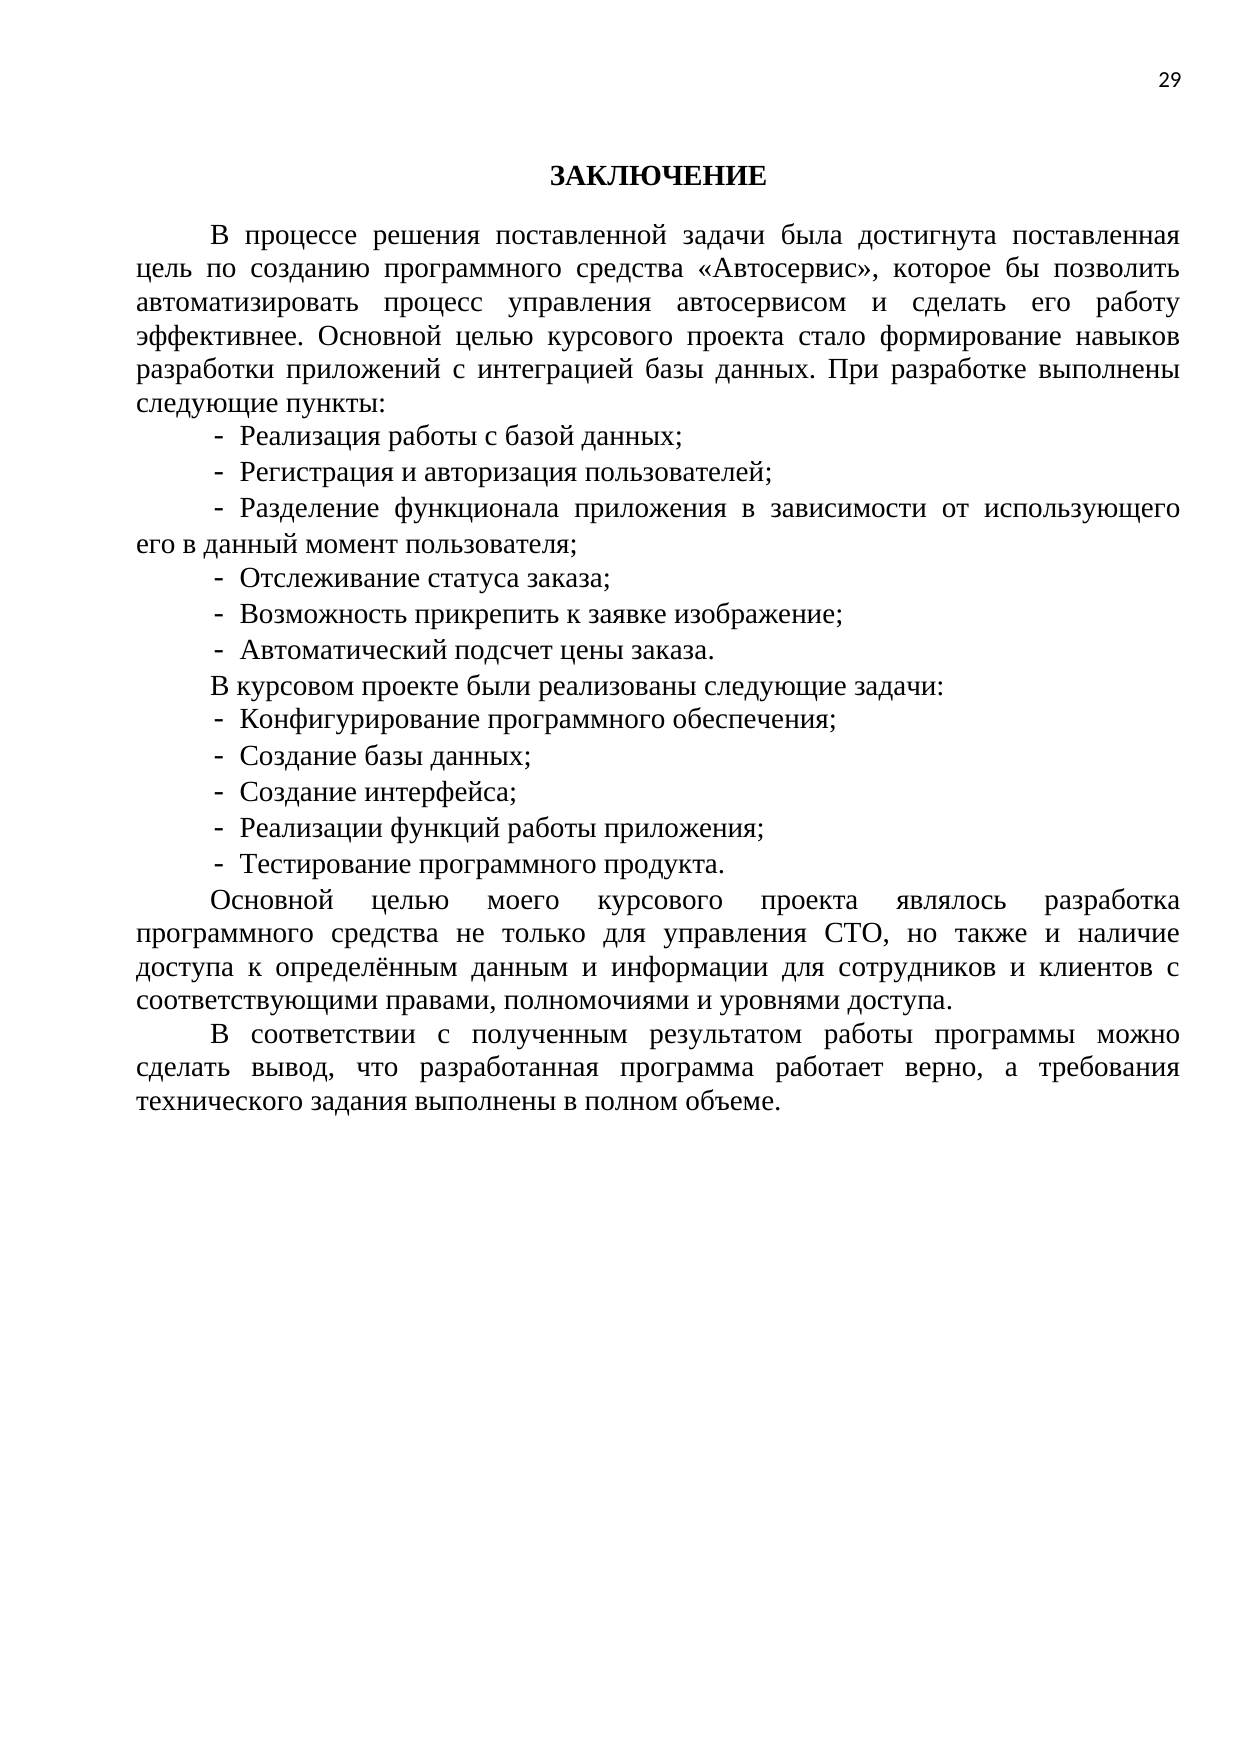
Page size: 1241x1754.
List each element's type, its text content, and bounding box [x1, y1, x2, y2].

list ЗАКЛЮЧЕНИЕ [136, 158, 1181, 192]
text Создание интерфейса; [136, 774, 1181, 810]
text В процессе решения поставленной задачи была достигнута поставленная цель по созданию программного средства «Автосервис», которое бы позволить автоматизировать процесс управления автосервисом и сделать его работу эффективнее. Основной целью курсового проекта стало формирование навыков разработки приложений с интеграцией базы данных. При разработке выполнены следующие пункты: [136, 217, 1181, 418]
text Реализации функций работы приложения; [136, 810, 1181, 846]
text Возможность прикрепить к заявке изображение; [136, 596, 1181, 632]
text В соответствии с полученным результатом работы программы можно сделать вывод, что разработанная программа работает верно, а требования технического задания выполнены в полном объеме. [136, 1016, 1181, 1117]
text Конфигурирование программного обеспечения; [136, 702, 1181, 738]
text Реализация работы с базой данных; [136, 418, 1181, 454]
text Отслеживание статуса заказа; [136, 560, 1181, 596]
text Регистрация и авторизация пользователей; [136, 454, 1181, 490]
text Разделение функционала приложения в зависимости от использующего его в данный момент пользователя; [136, 490, 1181, 560]
text Тестирование программного продукта. [136, 846, 1181, 882]
text Создание базы данных; [136, 738, 1181, 774]
text В курсовом проекте были реализованы следующие задачи: [136, 668, 1181, 702]
text Основной целью моего курсового проекта являлось разработка программного средства не только для управления СТО, но также и наличие доступа к определённым данным и информации для сотрудников и клиентов с соответствующими правами, полномочиями и уровнями доступа. [136, 882, 1181, 1016]
text Автоматический подсчет цены заказа. [136, 632, 1181, 668]
